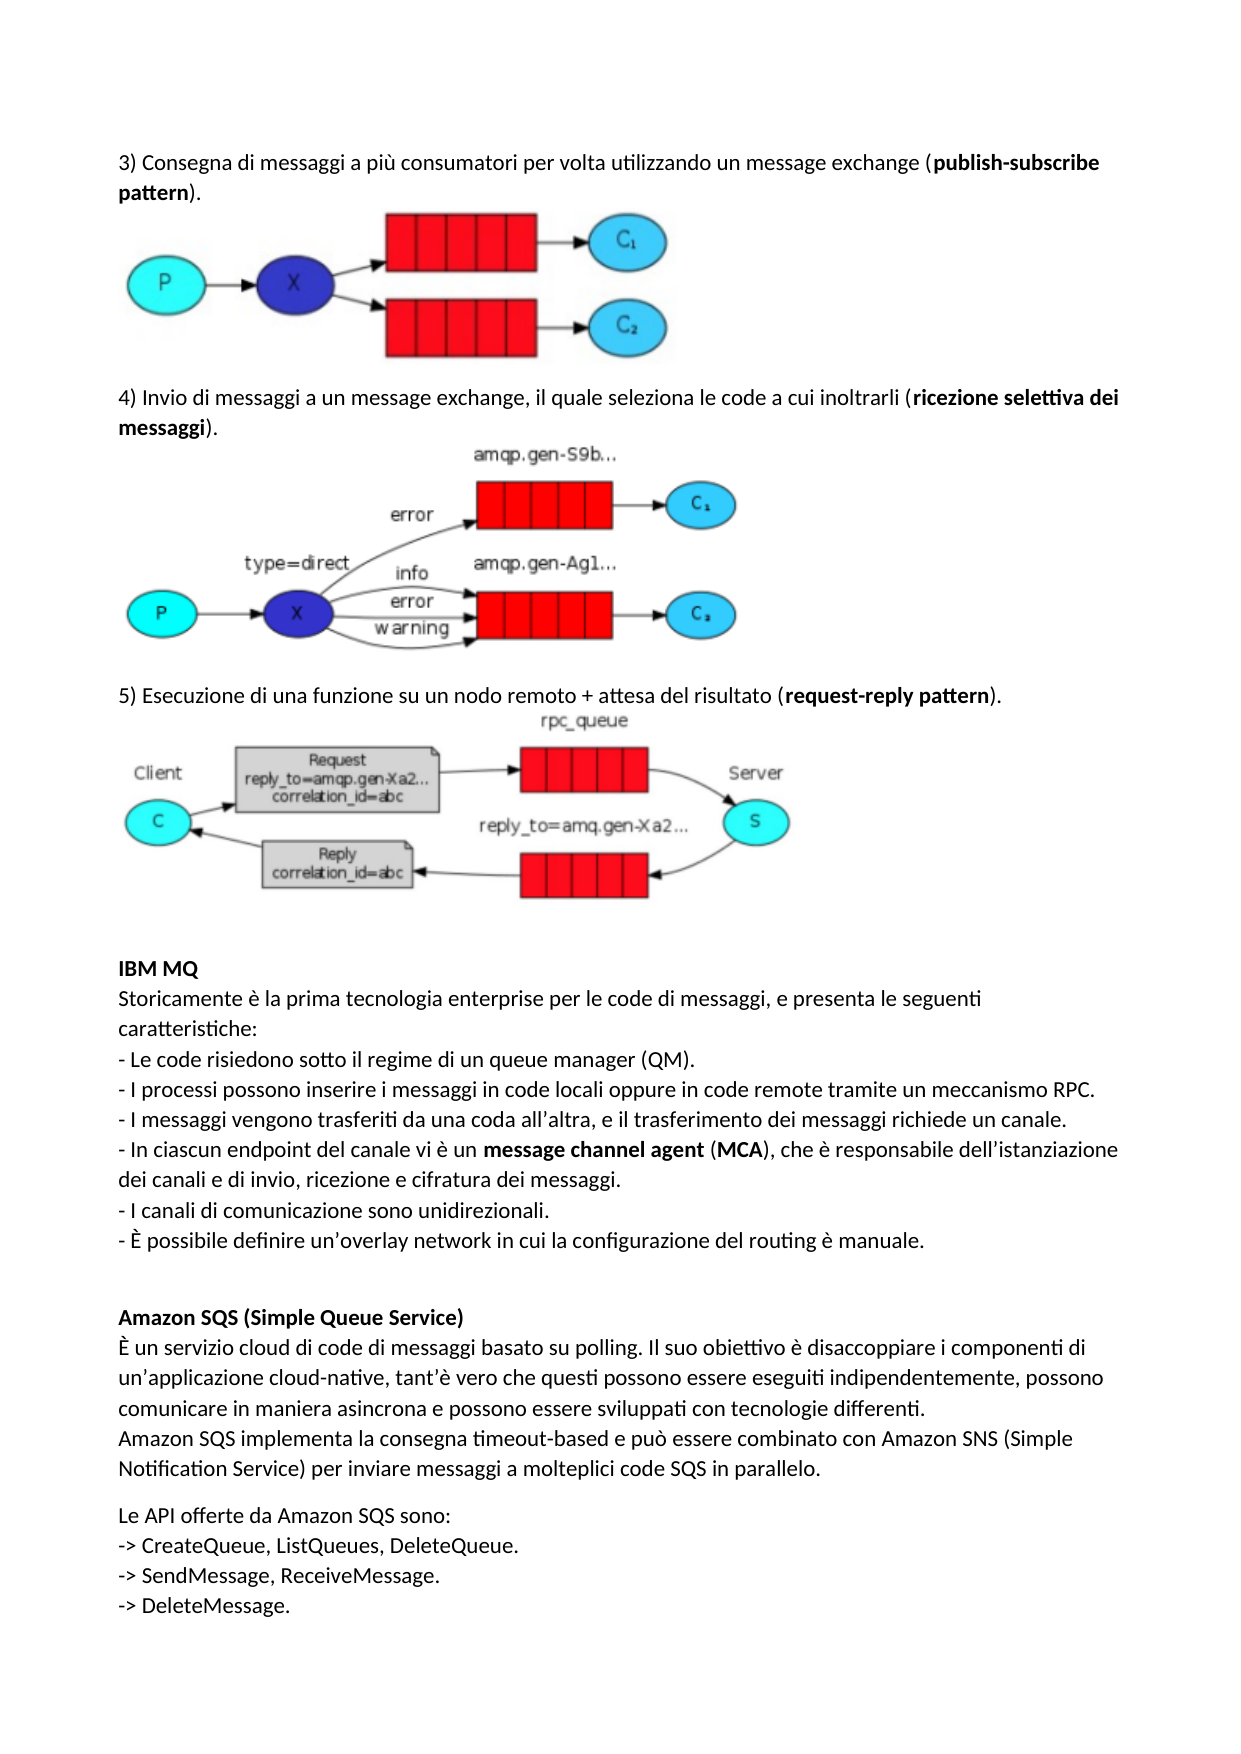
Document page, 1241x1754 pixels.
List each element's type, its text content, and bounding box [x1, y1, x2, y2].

picture [118, 208, 678, 365]
text IBM MQ Storicamente è la prima tecnologia enterprise per le code di messaggi, e presenta le seguenti caratteristiche: - Le code risiedono sotto il regime di un queue manager (QM). - I processi possono inserire i messaggi in code locali oppure in code remote tramite un meccanismo RPC. - I messaggi vengono trasferiti da una coda all’altra, e il trasferimento dei messaggi richiede un canale. - In ciascun endpoint del canale vi è un message channel agent (MCA), che è responsabile dell’istanziazione dei canali e di invio, ricezione e cifratura dei messaggi. - I canali di comunicazione sono unidirezionali. - È possibile definire un’overlay network in cui la configurazione del routing è manuale. [118, 924, 1122, 1254]
picture [118, 711, 800, 906]
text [118, 1501, 1122, 1620]
picture [118, 443, 747, 663]
text Amazon SQS (Simple Queue Service) È un servizio cloud di code di messaggi basato su polling. Il suo obiettivo è disaccoppiare i componenti di un’applicazione cloud-native, tant’è vero che questi possono essere eseguiti indipendentemente, possono comunicare in maniera asincrona e possono essere sviluppati con tecnologie differenti. Amazon SQS implementa la consegna timeout-based e può essere combinato con Amazon SNS (Simple Notification Service) per inviare messaggi a molteplici code SQS in parallelo. [118, 1273, 1122, 1482]
